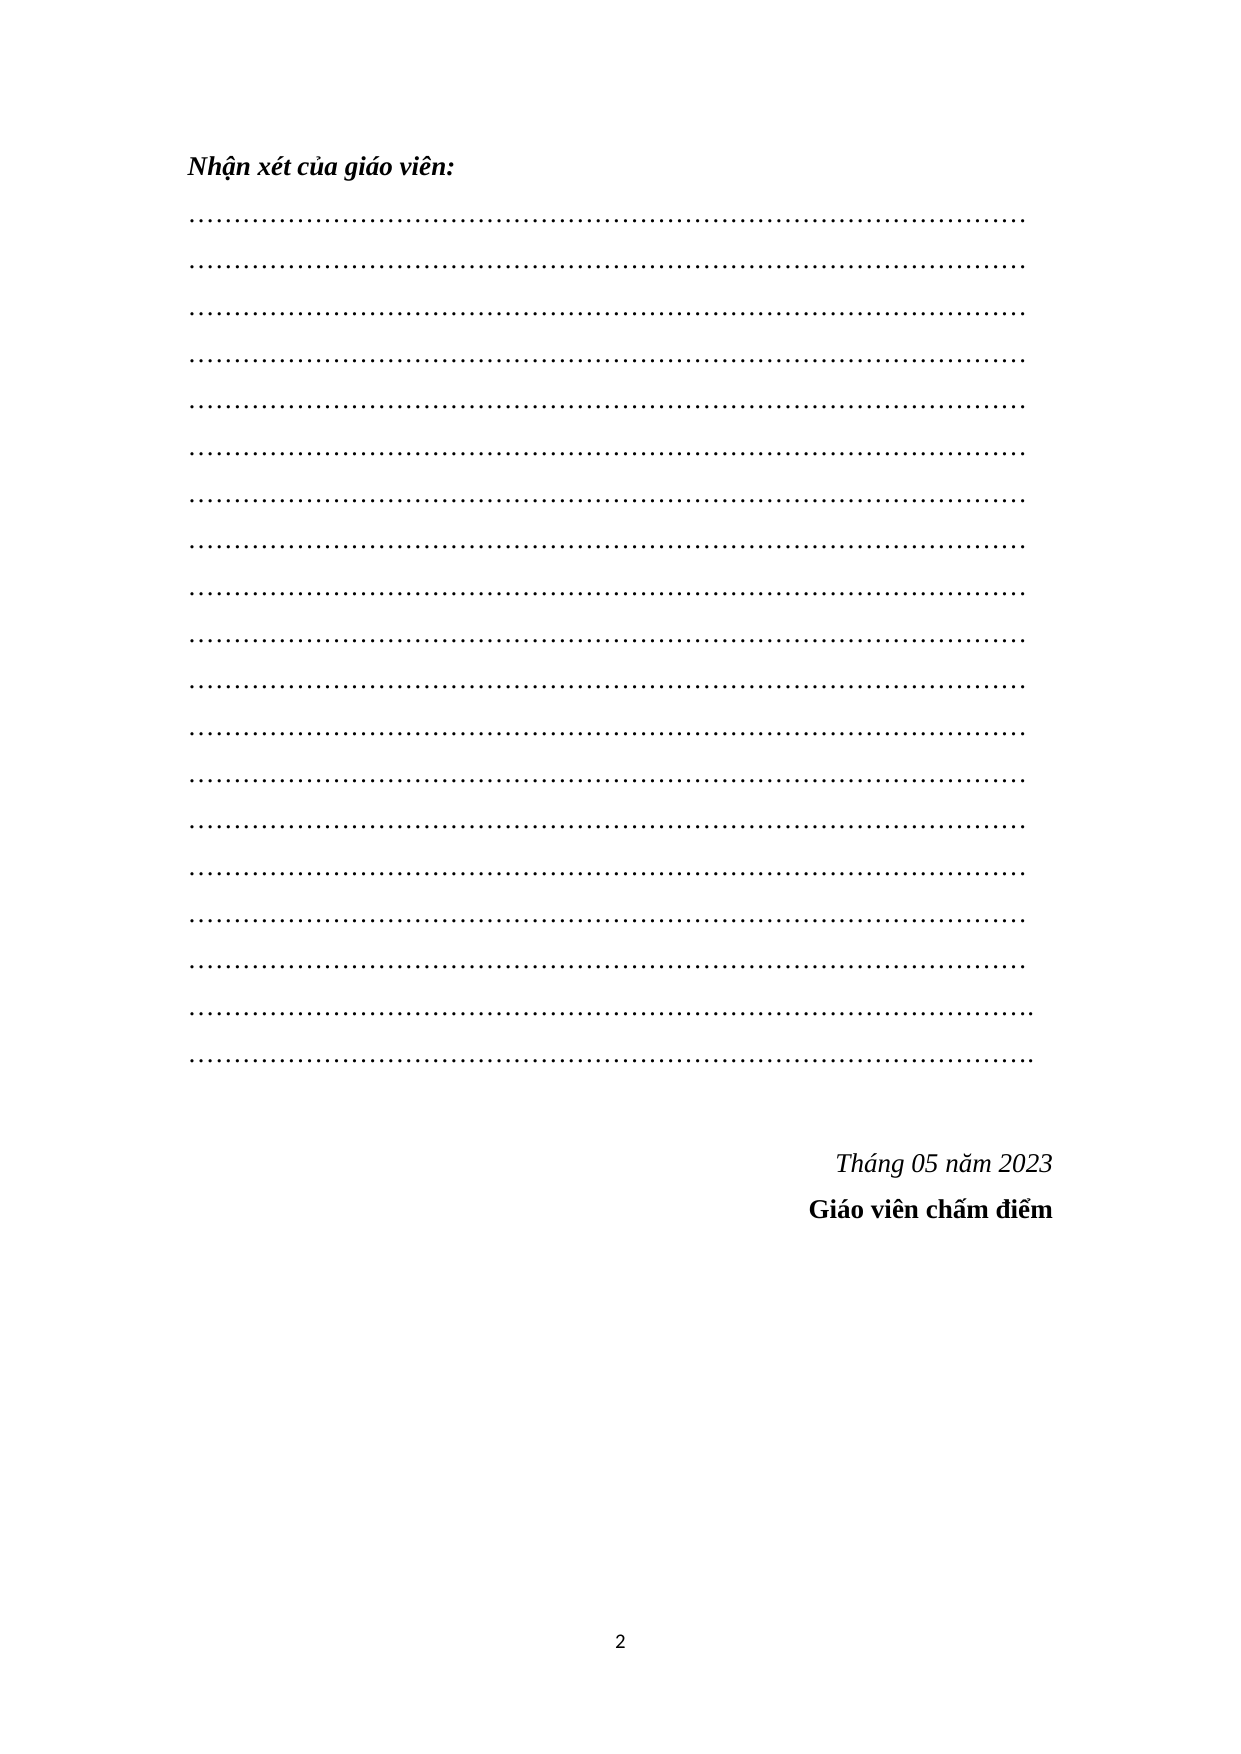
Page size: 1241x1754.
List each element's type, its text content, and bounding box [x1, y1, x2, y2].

text Tháng 05 năm 2023 Giáo viên chấm điểm [187, 1100, 1053, 1224]
text Nhận xét của giáo viên: ……………………………………………………………………………………………………………………………………………………………………………………………………………………………………………………………………………………………………………………………………………………………………………………………………………………………………………………………………………………………………………………………………………………………………………………………………………………………………………………………………………………………………………………………………………………………………………………………………………………………………………………………………………………………………………………………………………………………………………………………………………………………………………………………………………………………………………………………………………………………………………………………………………………………………………………………………………………………………………………………………………………………………………………………………………………………………………………………………………………………………………………………………………….…………………………………………………………………………………. [187, 150, 1053, 1068]
